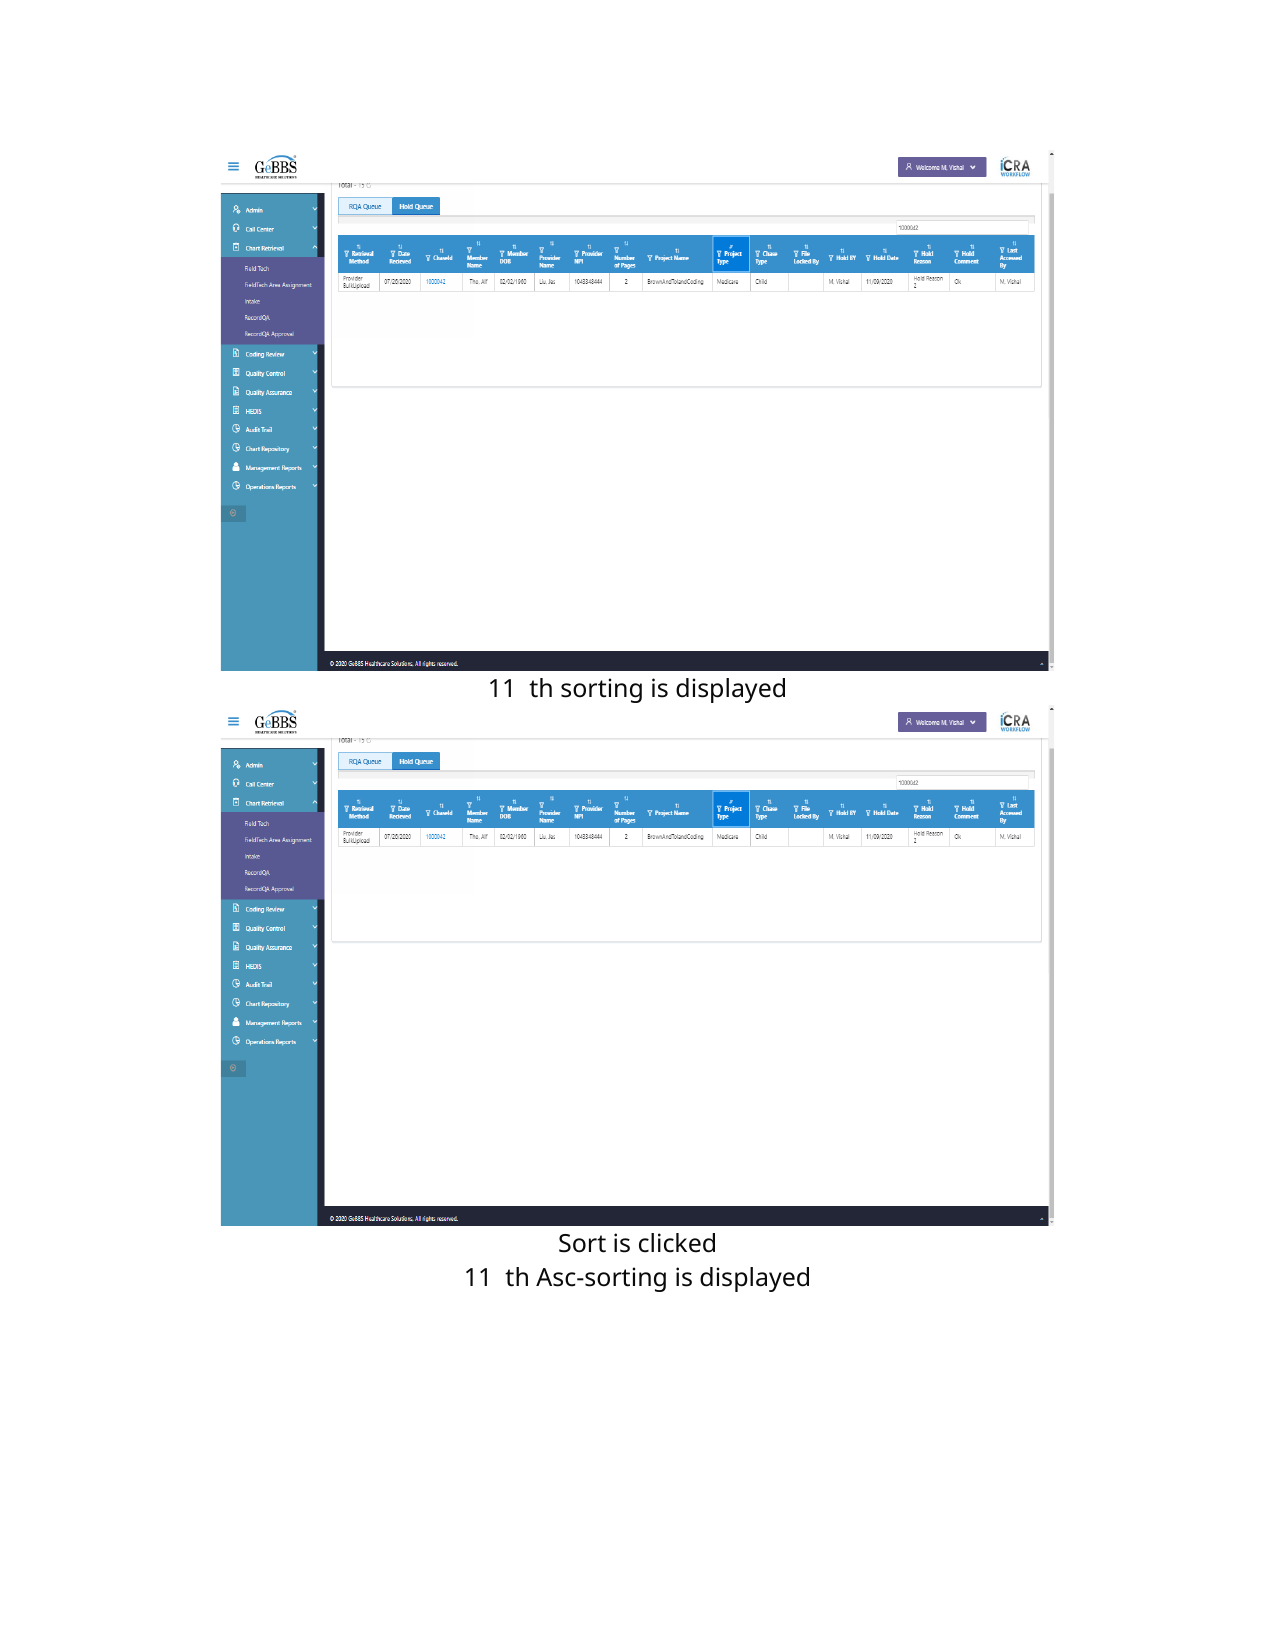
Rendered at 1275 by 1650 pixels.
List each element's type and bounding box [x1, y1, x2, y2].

text [150, 150, 1125, 1294]
picture [220, 150, 1055, 671]
picture [220, 705, 1055, 1226]
